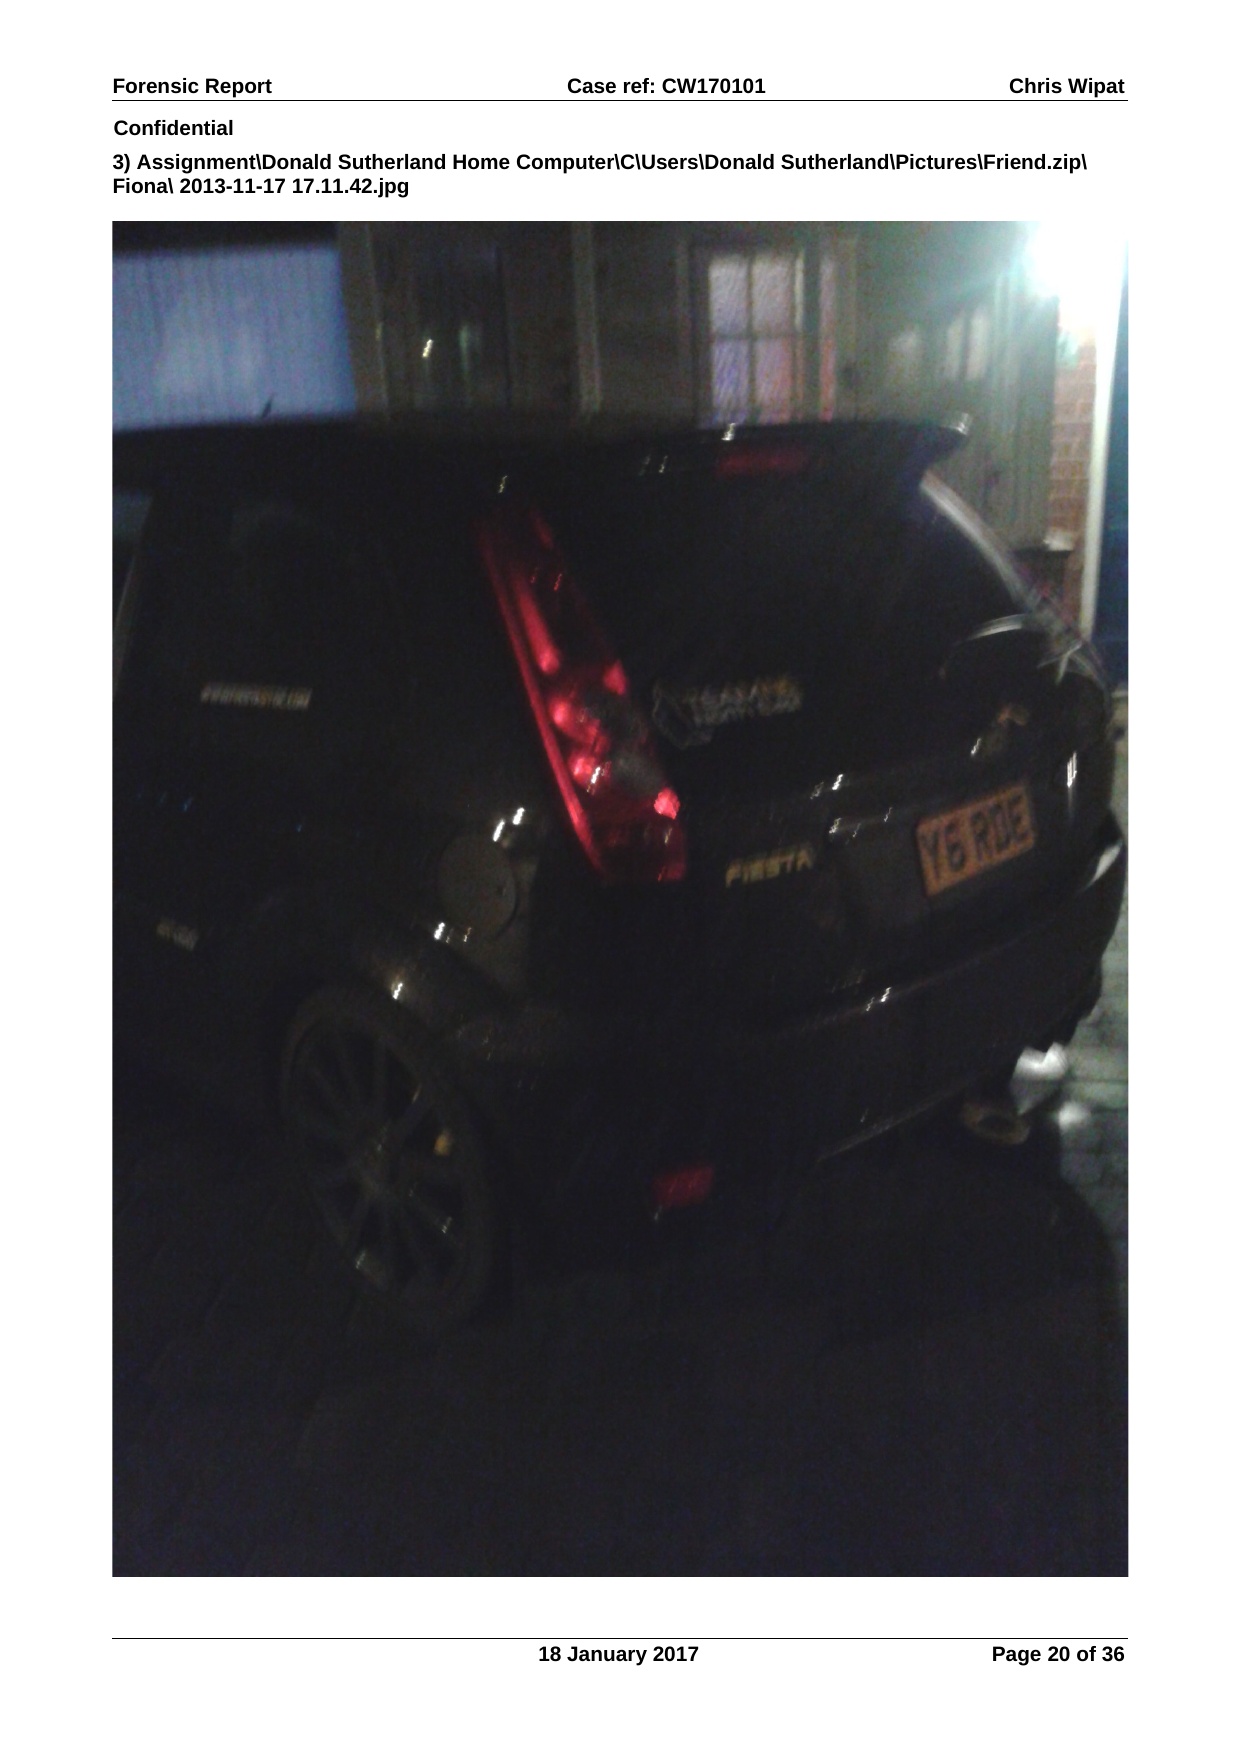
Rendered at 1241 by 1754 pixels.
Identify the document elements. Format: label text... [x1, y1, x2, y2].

picture [112, 221, 1129, 1577]
text 3) Assignment\Donald Sutherland Home Computer\C\Users\Donald Sutherland\Pictures\Friend.zip\Fiona\ 2013-11-17 17.11.42.jpg [112, 150, 1128, 198]
